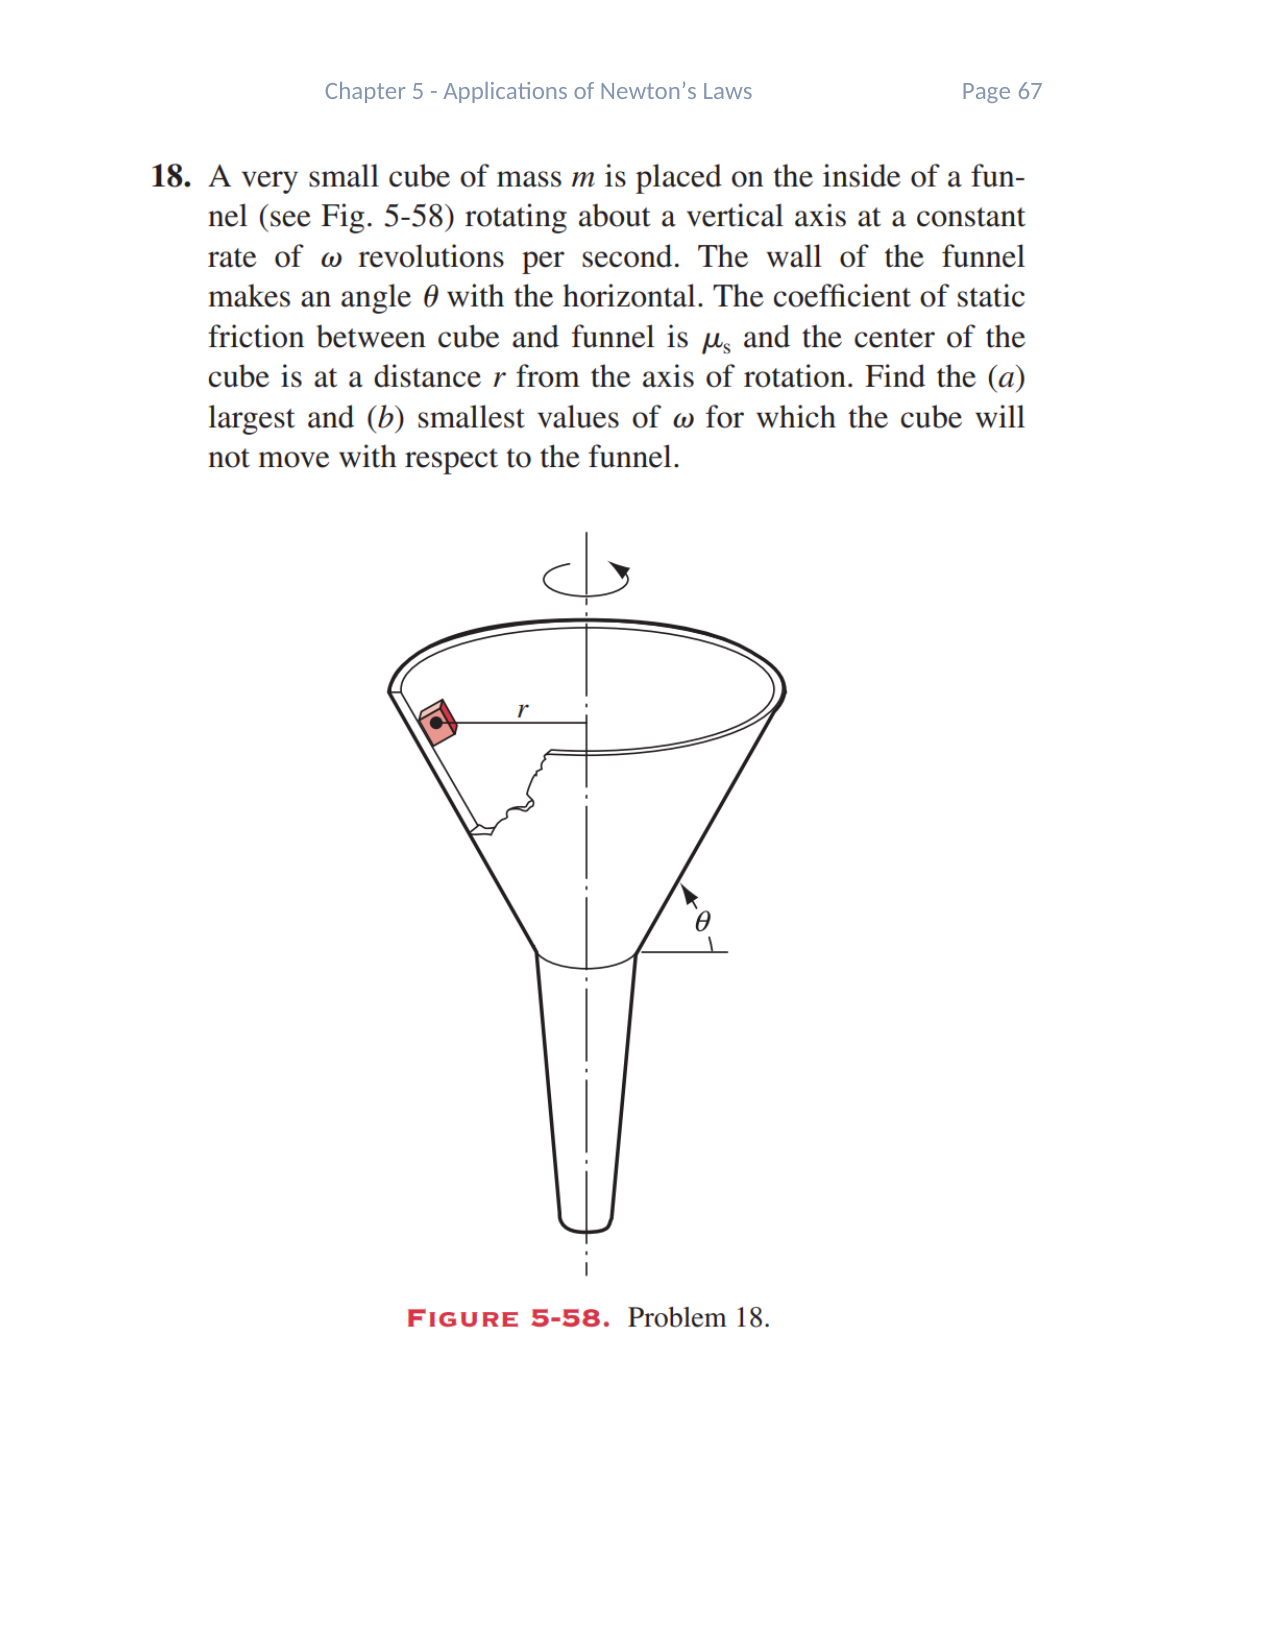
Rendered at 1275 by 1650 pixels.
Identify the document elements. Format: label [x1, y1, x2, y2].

picture [135, 150, 1062, 1335]
